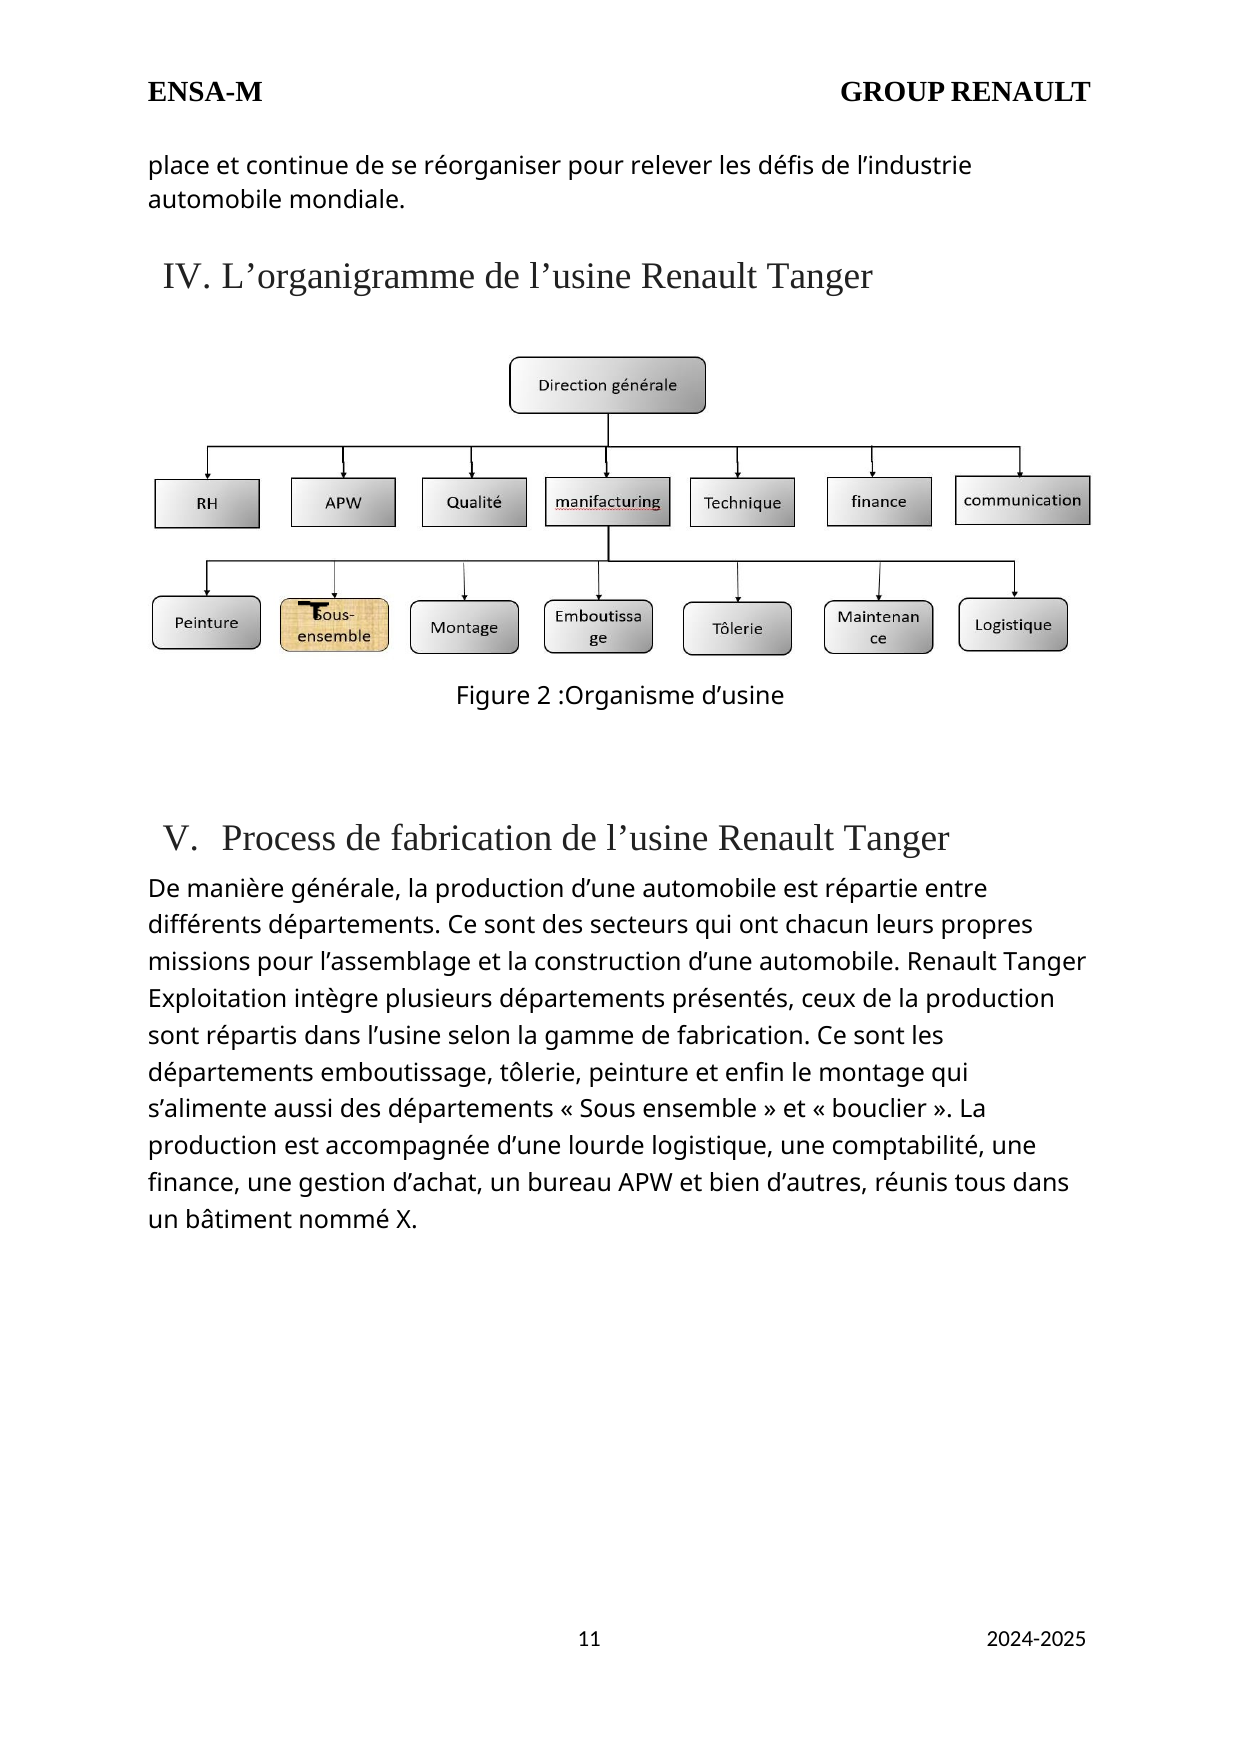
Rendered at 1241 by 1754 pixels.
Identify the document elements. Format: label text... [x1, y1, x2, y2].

subtitle Process de fabrication de l’usine Renault Tanger [162, 816, 1093, 859]
subtitle L’organigramme de l’usine Renault Tanger [162, 253, 1093, 296]
text De manière générale, la production d’une automobile est répartie entre différents départements. Ce sont des secteurs qui ont chacun leurs propres missions pour l’assemblage et la construction d’une automobile. Renault Tanger Exploitation intègre plusieurs départements présentés, ceux de la production sont répartis dans l’usine selon la gamme de fabrication. Ce sont les départements emboutissage, tôlerie, peinture et enfin le montage qui s’alimente aussi des départements « Sous ensemble » et « bouclier ». La production est accompagnée d’une lourde logistique, une comptabilité, une finance, une gestion d’achat, un bureau APW et bien d’autres, réunis tous dans un bâtiment nommé X. [148, 870, 1093, 1235]
text Figure 2 :Organisme d’usine [148, 678, 1093, 712]
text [148, 148, 1093, 216]
picture [147, 355, 1093, 660]
